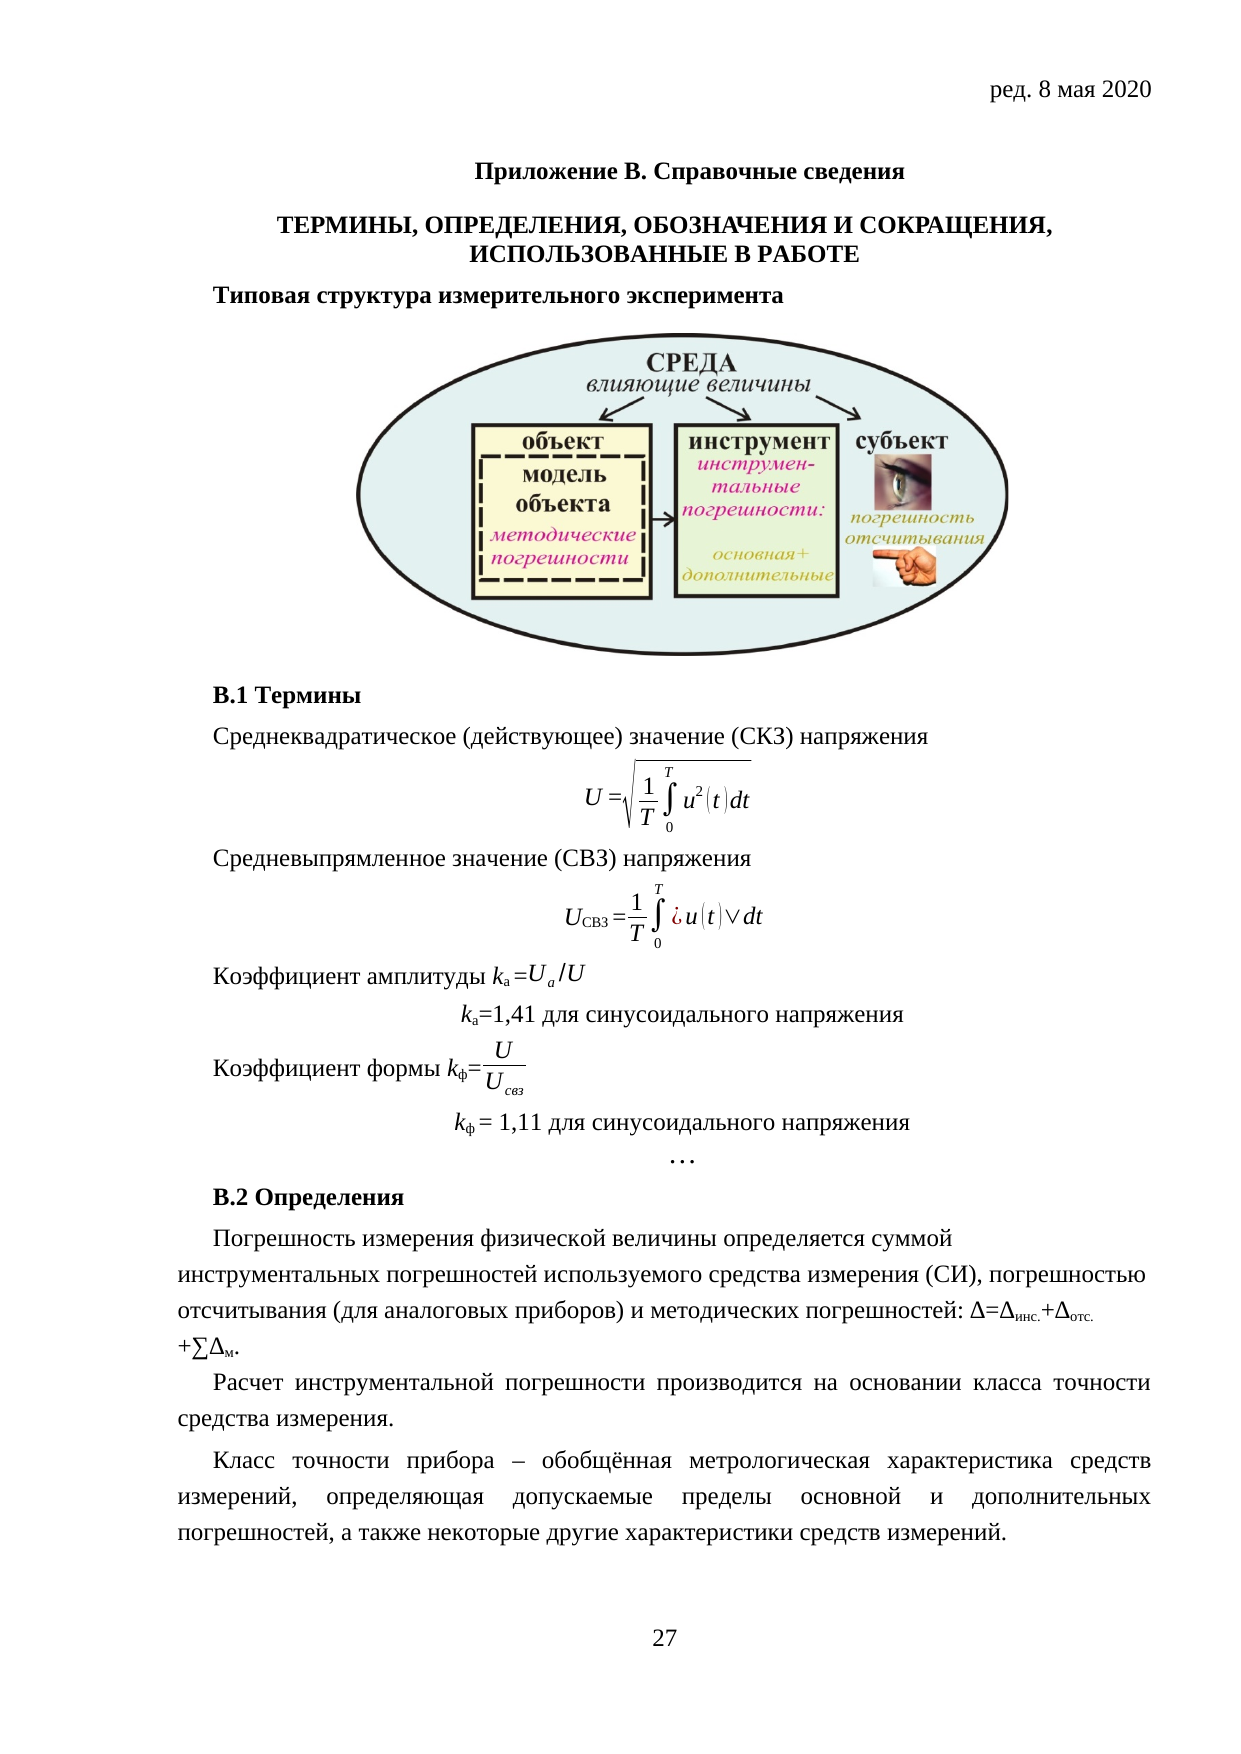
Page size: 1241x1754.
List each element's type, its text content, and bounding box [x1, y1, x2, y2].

text В.2 Определения [177, 1182, 1152, 1211]
text Среднеквадратическое (действующее) значение (СКЗ) напряжения [177, 721, 1152, 750]
text U = [177, 758, 1152, 835]
picture [356, 333, 1009, 656]
text Термины, определения, обозначения и сокращения, использованные в работе [177, 210, 1152, 268]
text Приложение В. Справочные сведения [177, 156, 1152, 185]
text Средневыпрямленное значение (СВЗ) напряжения [177, 843, 1152, 872]
text Коэффициент амплитуды ka = [177, 960, 1152, 991]
text Погрешность измерения физической величины определяется суммой инструментальных погрешностей используемого средства измерения (СИ), погрешностью отсчитывания (для аналоговых приборов) и методических погрешностей: ∆=∆инс.+∆отс.+∑∆м. [177, 1223, 1152, 1360]
text UСВЗ = [177, 881, 1152, 951]
text Типовая структура измерительного эксперимента [177, 280, 1152, 309]
text ka=1,41 для синусоидального напряжения [177, 999, 1152, 1028]
text В.1 Термины [177, 680, 1152, 709]
text Коэффициент формы kф= [177, 1036, 1152, 1099]
text kф = 1,11 для синусоидального напряжения [177, 1107, 1152, 1136]
text Класс точности прибора – обобщённая метрологическая характеристика средств измерений, определяющая допускаемые пределы основной и дополнительных погрешностей, а также некоторые другие характеристики средств измерений. [177, 1445, 1152, 1546]
text Расчет инструментальной погрешности производится на основании класса точности средства измерения. [177, 1367, 1152, 1432]
text … [177, 1136, 1152, 1170]
